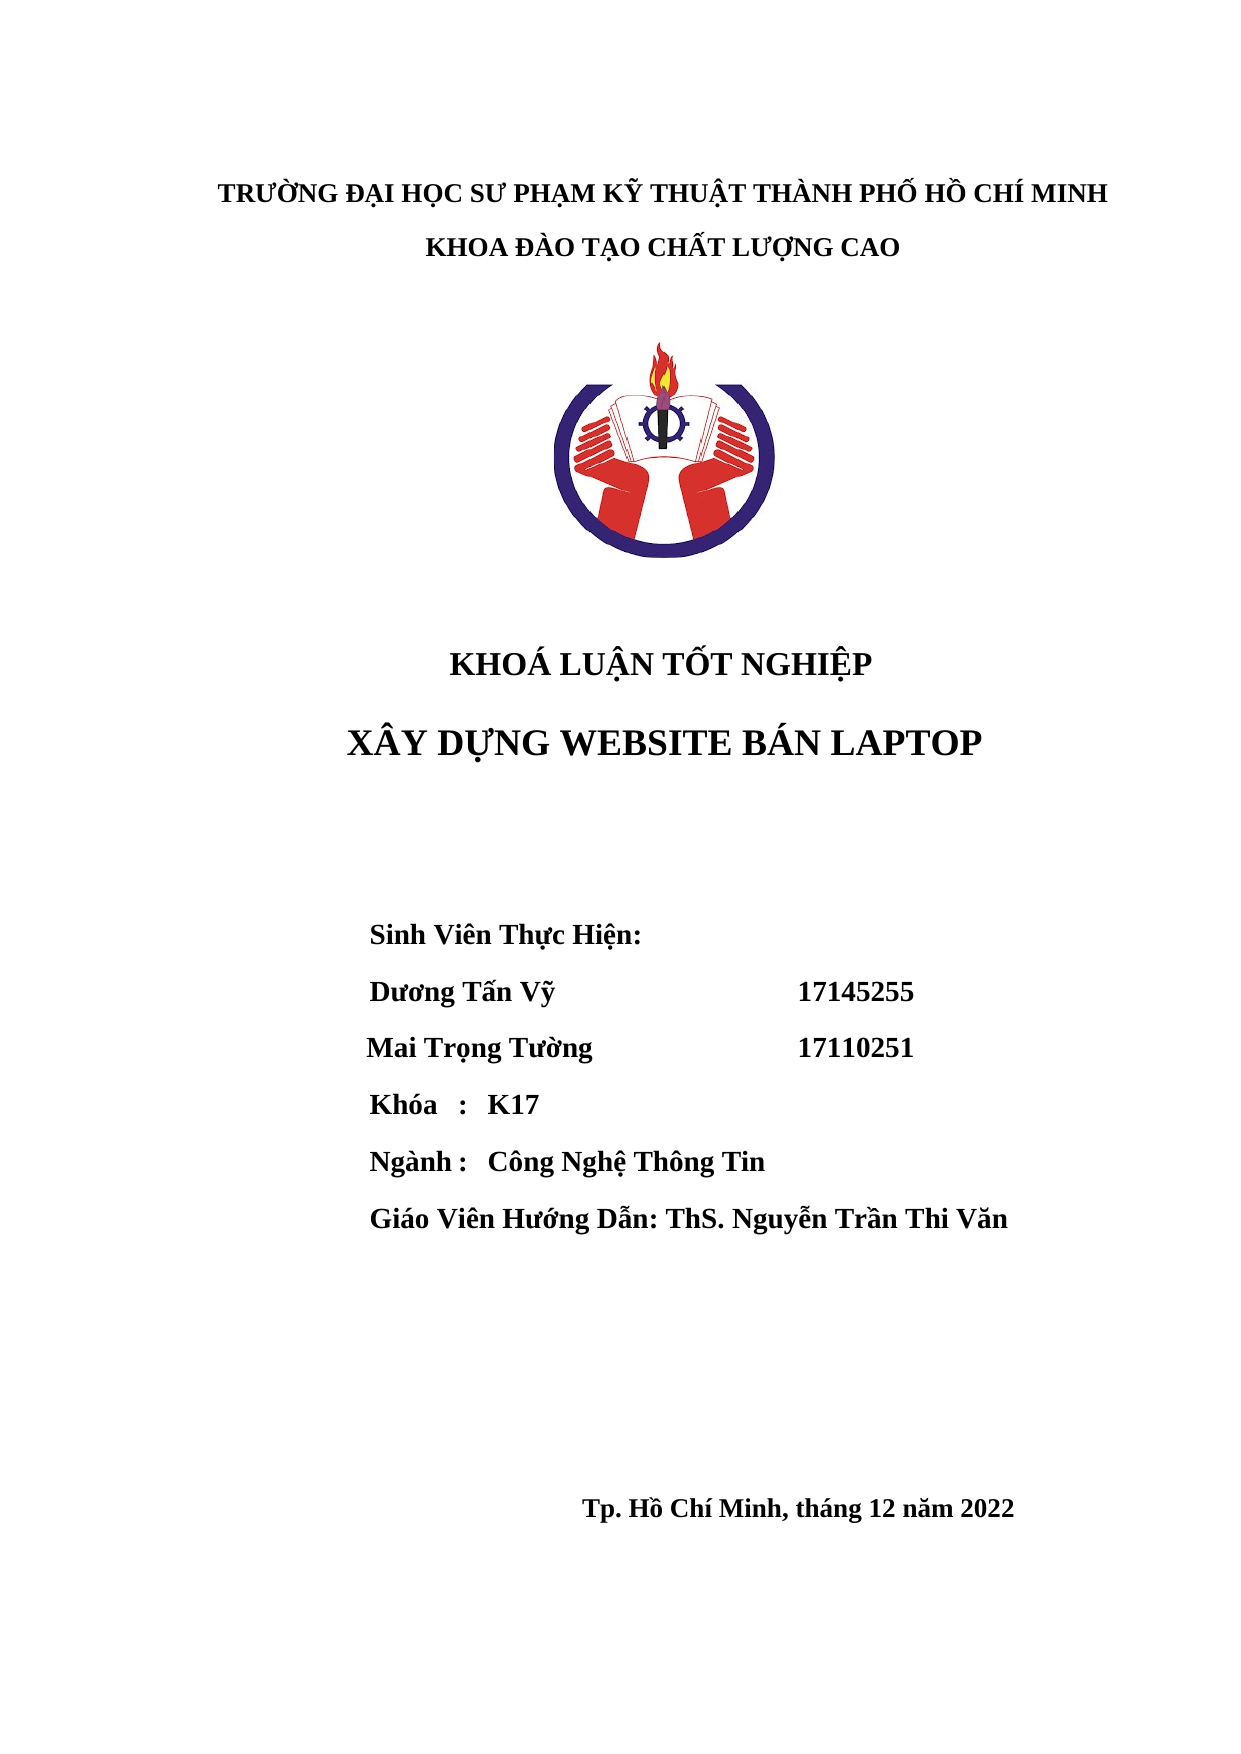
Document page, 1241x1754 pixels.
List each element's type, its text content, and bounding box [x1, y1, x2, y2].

text Giáo Viên Hướng Dẫn: ThS. Nguyễn Trần Thi Văn [207, 1201, 1122, 1235]
text Sinh Viên Thực Hiện: [207, 917, 1122, 950]
text KHOÁ LUẬN TỐT NGHIỆP [207, 644, 1115, 683]
text Khóa : K17 [207, 1087, 1122, 1121]
text TRƯỜNG ĐẠI HỌC SƯ PHẠM KỸ THUẬT THÀNH PHỐ HỒ CHÍ MINH KHOA ĐÀO TẠO CHẤT LƯỢNG CAO [207, 177, 1119, 262]
text Dương Tấn Vỹ 17145255 [207, 974, 1122, 1007]
text XÂY DỰNG WEBSITE BÁN LAPTOP [207, 720, 1122, 763]
text Mai Trọng Tường 17110251 [207, 1031, 1122, 1064]
picture [553, 342, 775, 558]
text Ngành : Công Nghệ Thông Tin [207, 1144, 1122, 1178]
text Tp. Hồ Chí Minh, tháng 12 năm 2022 [507, 1492, 1122, 1523]
